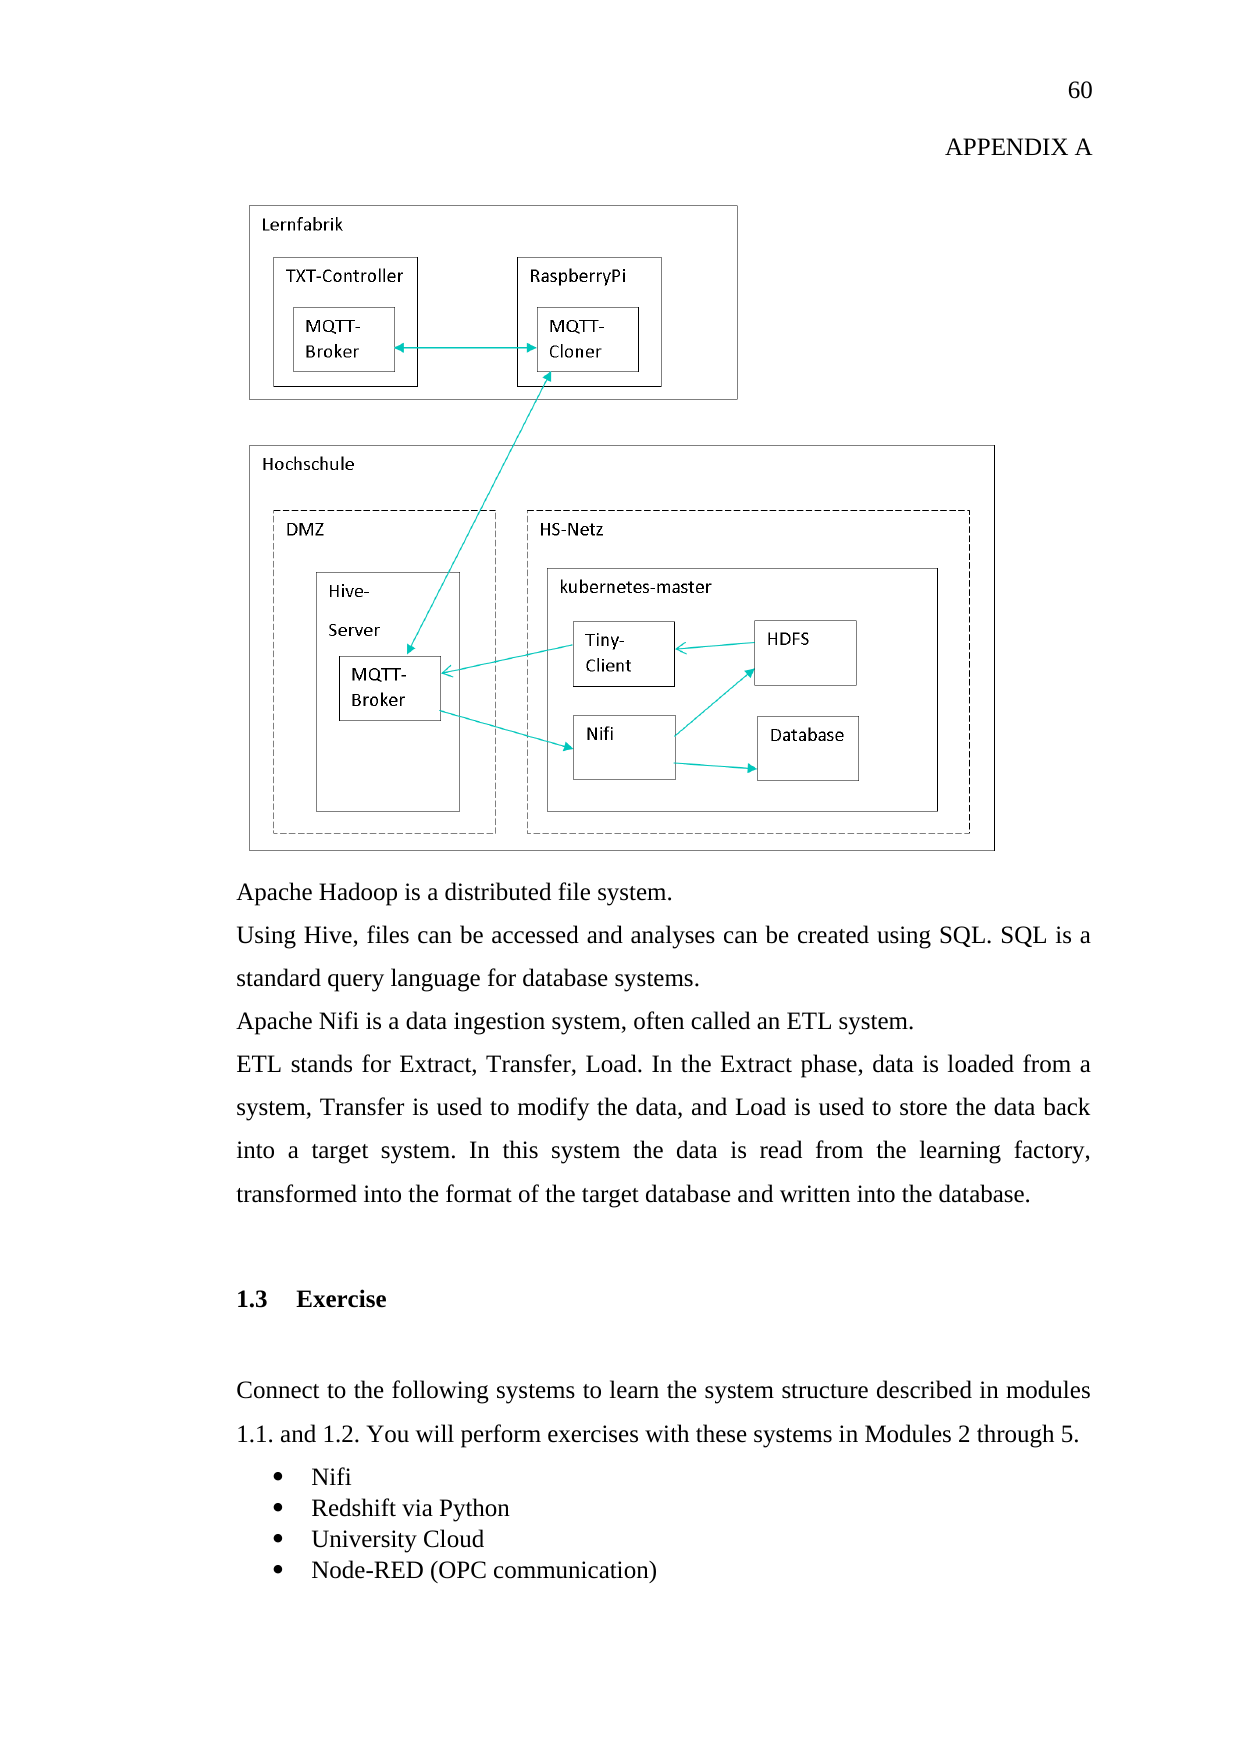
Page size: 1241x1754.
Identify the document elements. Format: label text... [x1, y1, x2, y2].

text Apache Nifi is a data ingestion system, often called an ETL system. [236, 1006, 1092, 1035]
text Using Hive, files can be accessed and analyses can be created using SQL. SQL is a standard query language for database systems. [236, 920, 1092, 992]
list Redshift via Python [274, 1493, 1092, 1522]
text ETL stands for Extract, Transfer, Load. In the Extract phase, data is loaded from a system, Transfer is used to modify the data, and Load is used to store the data back into a target system. In this system the data is read from the learning factory, transformed into the format of the target database and written into the database. [236, 1049, 1092, 1207]
subtitle Exercise [236, 1284, 1092, 1313]
picture [236, 190, 1009, 863]
list Node-RED (OPC communication) [274, 1555, 1092, 1584]
text Connect to the following systems to learn the system structure described in modules 1.1. and 1.2. You will perform exercises with these systems in Modules 2 through 5. [236, 1376, 1092, 1447]
list Nifi [274, 1462, 1092, 1491]
list University Cloud [274, 1524, 1092, 1553]
text Apache Hadoop is a distributed file system. [236, 877, 1092, 906]
